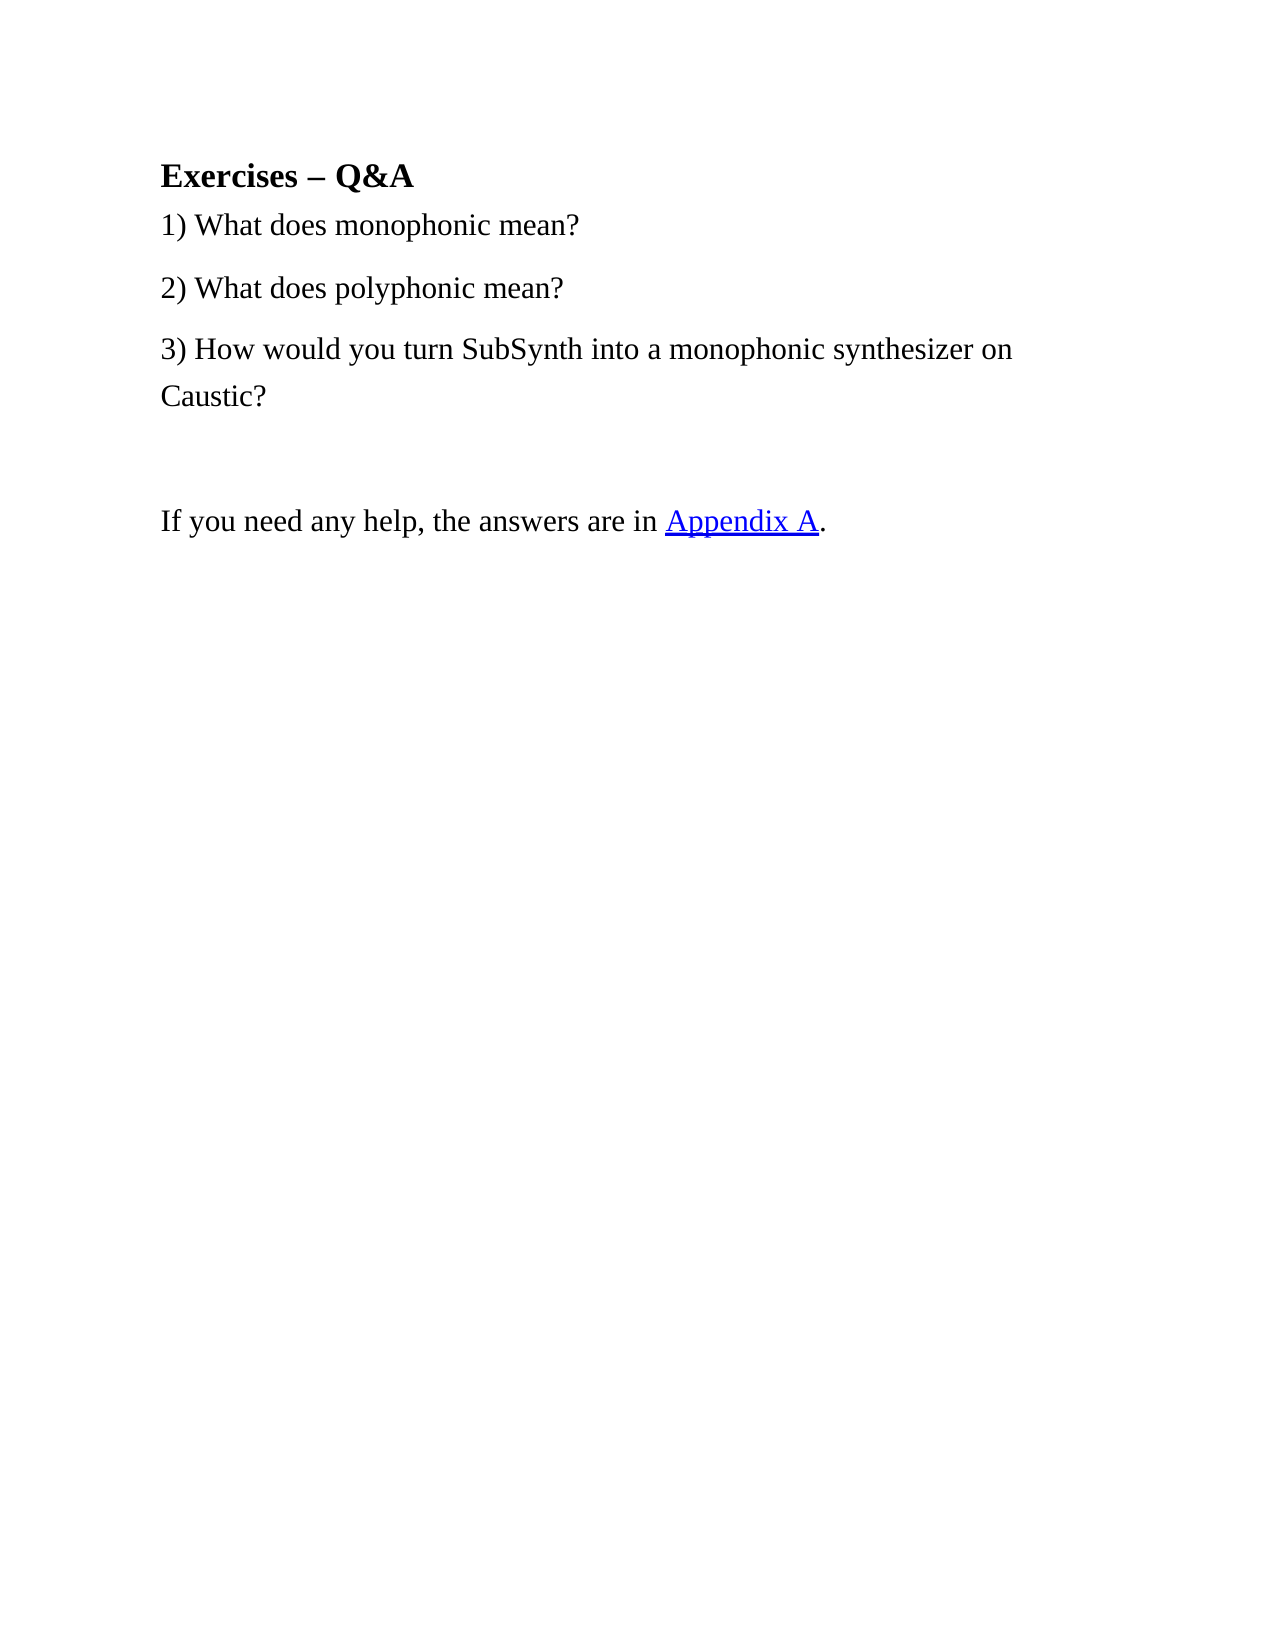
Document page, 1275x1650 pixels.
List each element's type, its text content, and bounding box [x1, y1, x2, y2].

list What does monophonic mean? [160, 207, 1275, 243]
list What does polyphonic mean? [160, 269, 1275, 305]
list How would you turn SubSynth into a monophonic synthesizer on Caustic? [160, 330, 1013, 413]
text If you need any help, the answers are in Appendix A. [160, 502, 1275, 538]
subtitle Exercises – Q&A [160, 155, 1275, 195]
